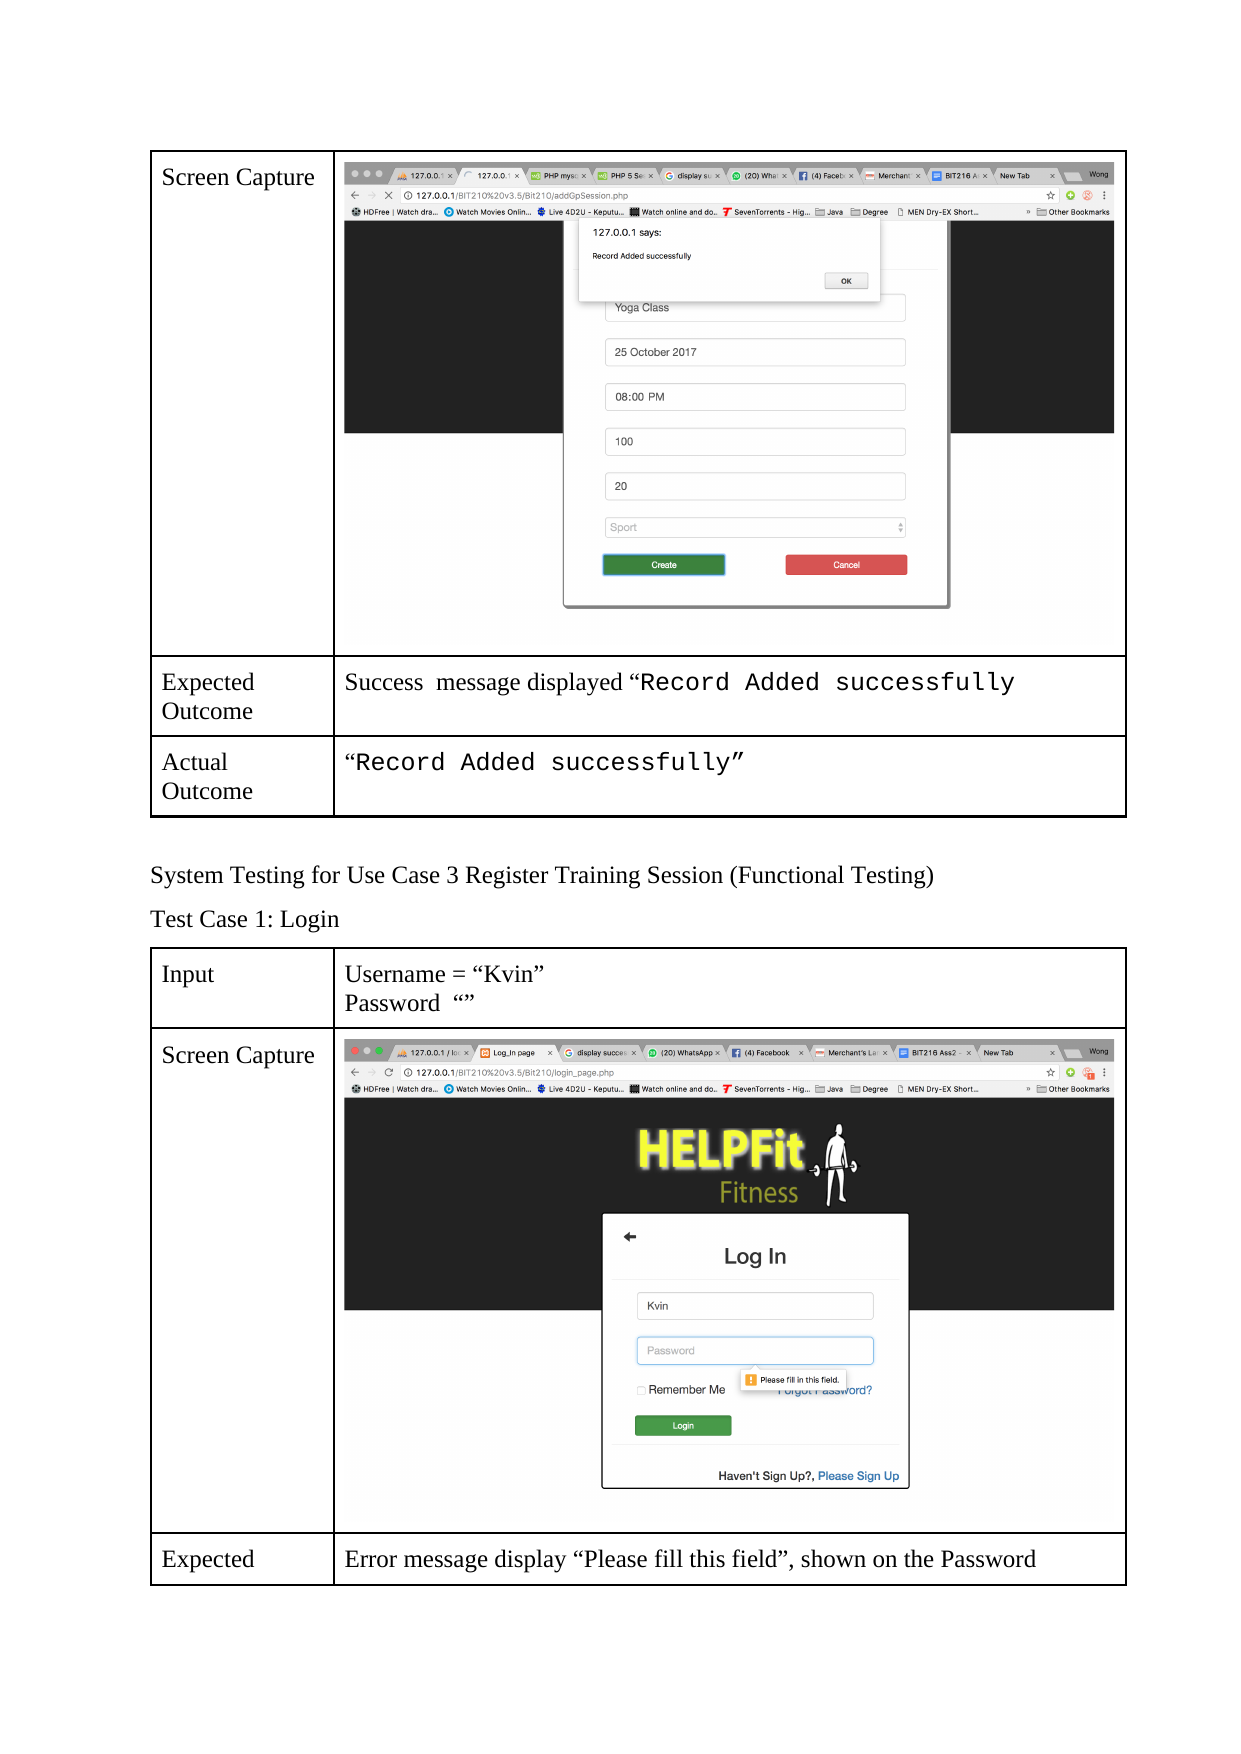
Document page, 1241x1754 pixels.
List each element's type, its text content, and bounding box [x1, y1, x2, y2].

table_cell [335, 1534, 1125, 1583]
table_cell [335, 152, 1125, 654]
table_header Input [152, 949, 333, 1027]
table_cell “Record Added successfully” [335, 737, 1125, 815]
picture [344, 1039, 1115, 1522]
table_cell Expected Outcome [152, 1534, 333, 1583]
picture [344, 162, 1115, 645]
table_cell Success message displayed “Record Added successfully [335, 657, 1125, 735]
table_cell Expected Outcome [152, 657, 333, 735]
text Test Case 1: Login [150, 904, 1090, 932]
table_cell Screen Capture [152, 1029, 333, 1532]
table_header Username = “Kvin” Password “” [335, 949, 1125, 1027]
text System Testing for Use Case 3 Register Training Session (Functional Testing) [150, 861, 1090, 889]
table_cell Actual Outcome [152, 737, 333, 815]
table_cell [335, 1029, 1125, 1532]
table_cell Screen Capture [152, 152, 333, 654]
